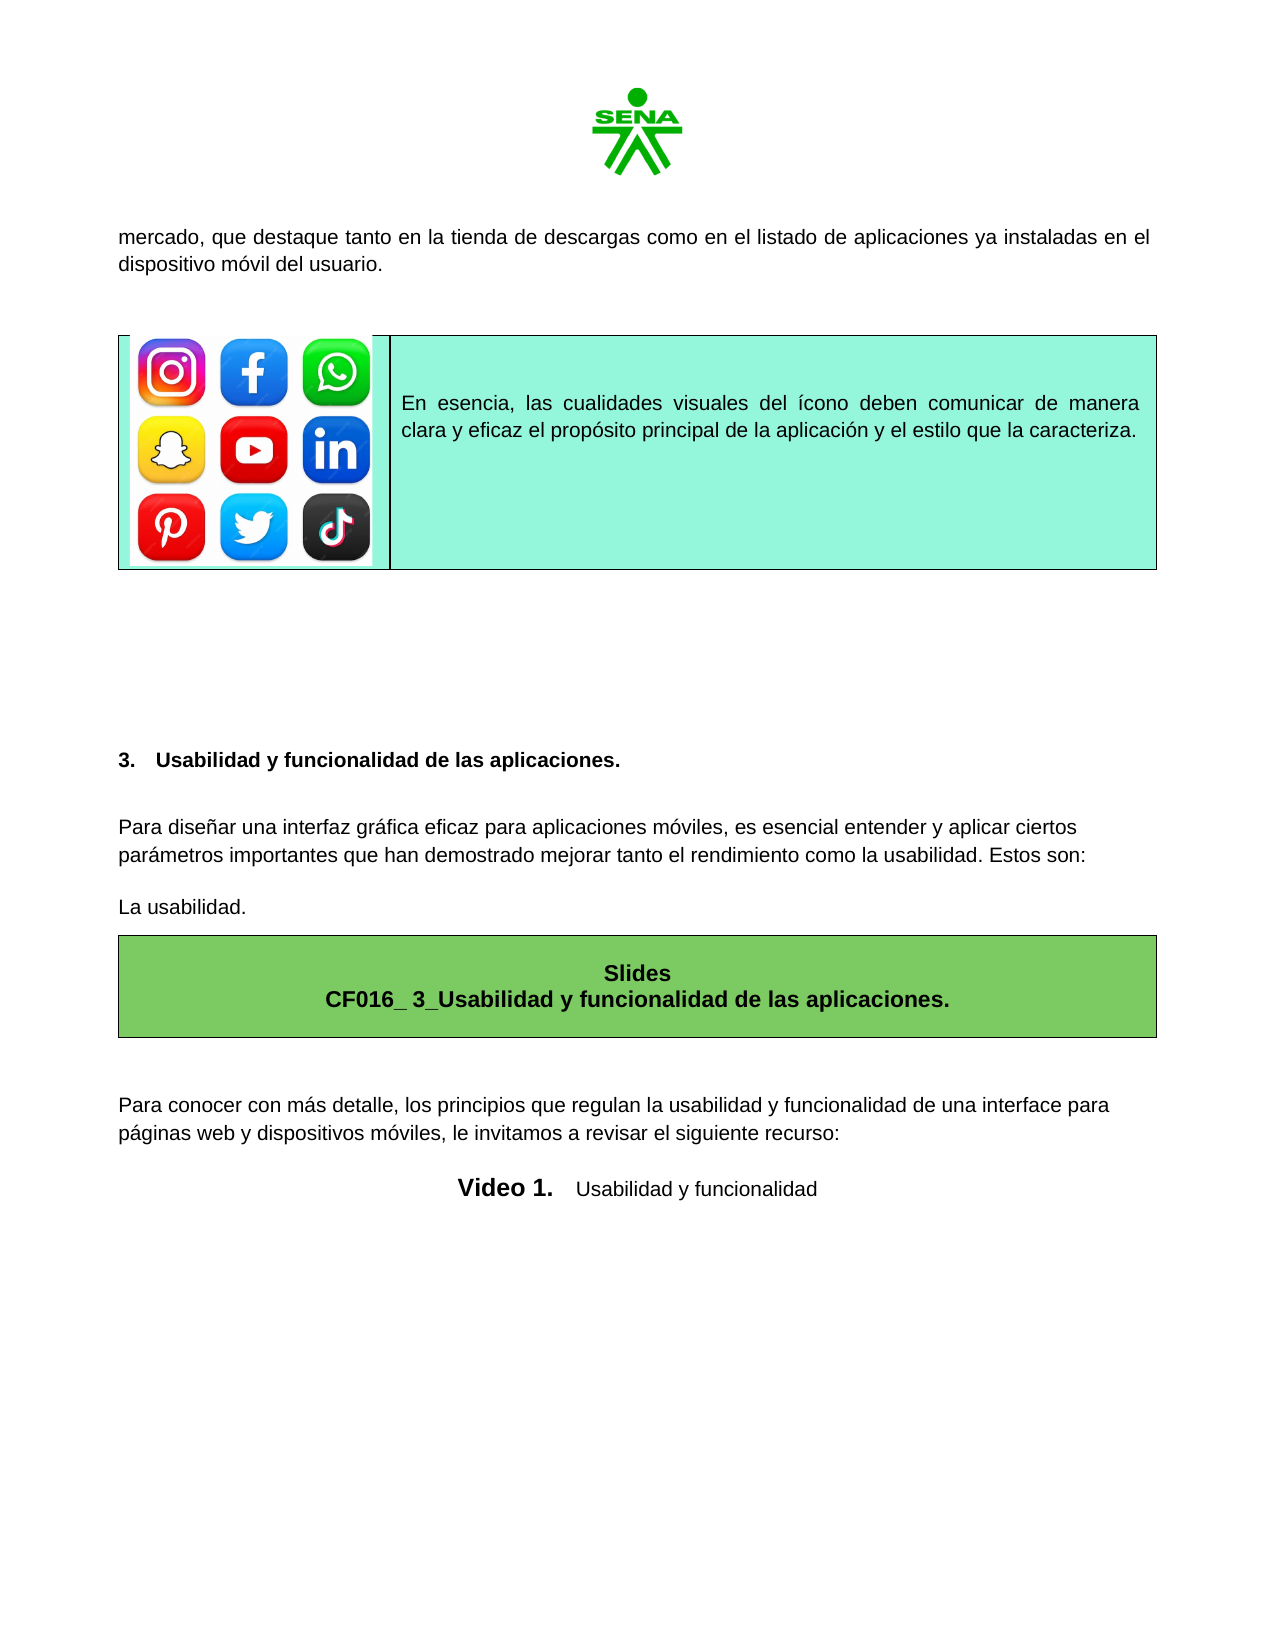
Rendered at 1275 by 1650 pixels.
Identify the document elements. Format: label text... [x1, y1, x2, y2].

table_header En esencia, las cualidades visuales del ícono deben comunicar de manera clara y eficaz el propósito principal de la aplicación y el estilo que la caracteriza. [391, 336, 1156, 569]
text Para diseñar una interfaz gráfica eficaz para aplicaciones móviles, es esencial entender y aplicar ciertos parámetros importantes que han demostrado mejorar tanto el rendimiento como la usabilidad. Estos son: [118, 815, 1152, 867]
text Usabilidad y funcionalidad [118, 1173, 1157, 1202]
picture [592, 87, 683, 176]
picture [129, 335, 373, 566]
table_header [119, 336, 389, 569]
text Para conocer con más detalle, los principios que regulan la usabilidad y funcionalidad de una interface para páginas web y dispositivos móviles, le invitamos a revisar el siguiente recurso: [118, 1093, 1152, 1144]
list La usabilidad. [118, 895, 1157, 919]
list Usabilidad y funcionalidad de las aplicaciones. [118, 748, 1157, 772]
table_header Slides CF016_ 3_Usabilidad y funcionalidad de las aplicaciones. [119, 936, 1156, 1037]
